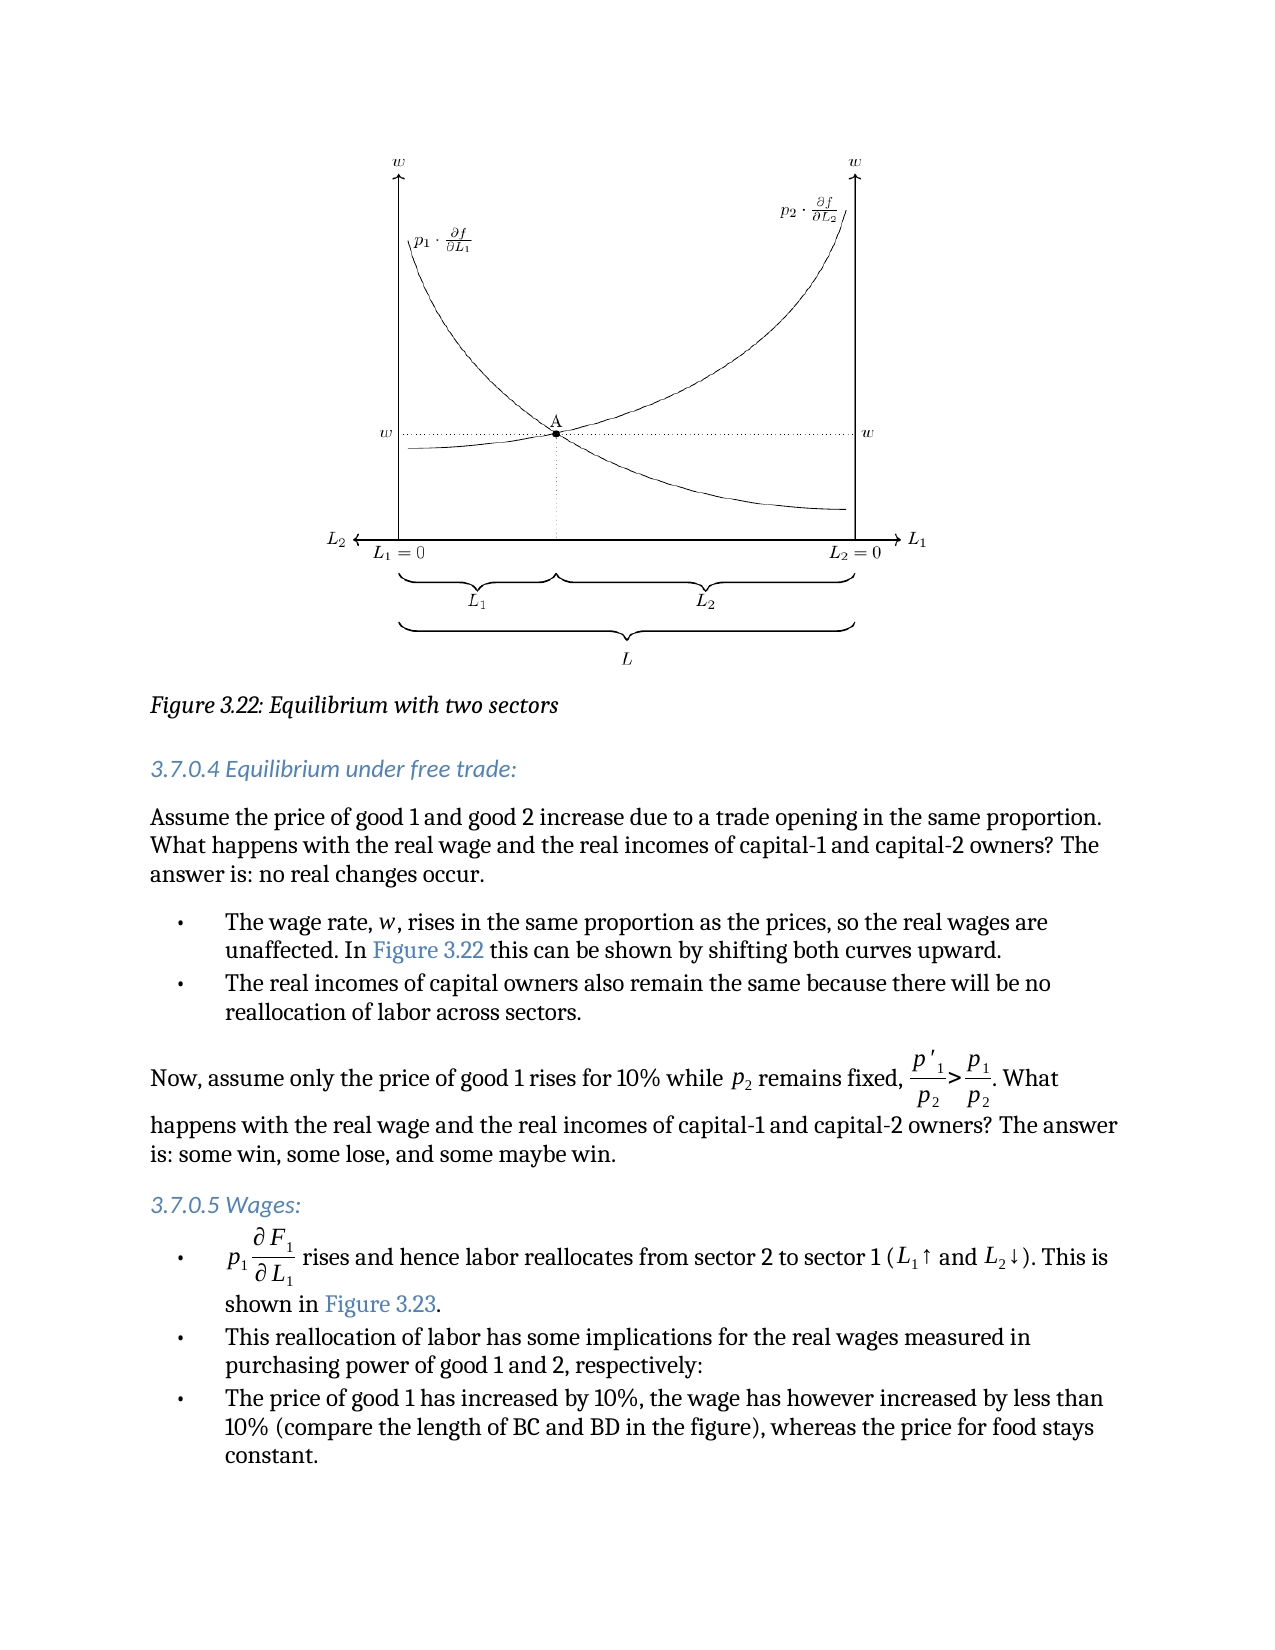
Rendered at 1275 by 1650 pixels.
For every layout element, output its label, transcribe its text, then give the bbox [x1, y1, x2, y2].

text Assume the price of good 1 and good 2 increase due to a trade opening in the same proportion. What happens with the real wage and the real incomes of capital-1 and capital-2 owners? The answer is: no real changes occur. [150, 802, 1125, 889]
table_header Figure 3.22: Equilibrium with two sectors [139, 150, 1114, 732]
list The real incomes of capital owners also remain the same because there will be no reallocation of labor across sectors. [175, 969, 1125, 1026]
list The wage rate, , rises in the same proportion as the prices, so the real wages are unaffected. In Figure 3.22 this can be shown by shifting both curves upward. [175, 907, 1125, 965]
list rises and hence labor reallocates from sector 2 to sector 1 ( and ). This is shown in Figure 3.23. [175, 1224, 1125, 1319]
list This reallocation of labor has some implications for the real wages measured in purchasing power of good 1 and 2, respectively: [175, 1323, 1125, 1380]
subtitle 3.7.0.4 Equilibrium under free trade: [150, 753, 1125, 784]
text Now, assume only the price of good 1 rises for 10% while remains fixed, . What happens with the real wage and the real incomes of capital-1 and capital-2 owners? The answer is: some win, some lose, and some maybe win. [150, 1045, 1125, 1169]
picture [320, 153, 933, 671]
subtitle 3.7.0.5 Wages: [150, 1189, 1125, 1220]
list The price of good 1 has increased by 10%, the wage has however increased by less than 10% (compare the length of BC and BD in the figure), whereas the price for food stays constant. [175, 1384, 1125, 1470]
